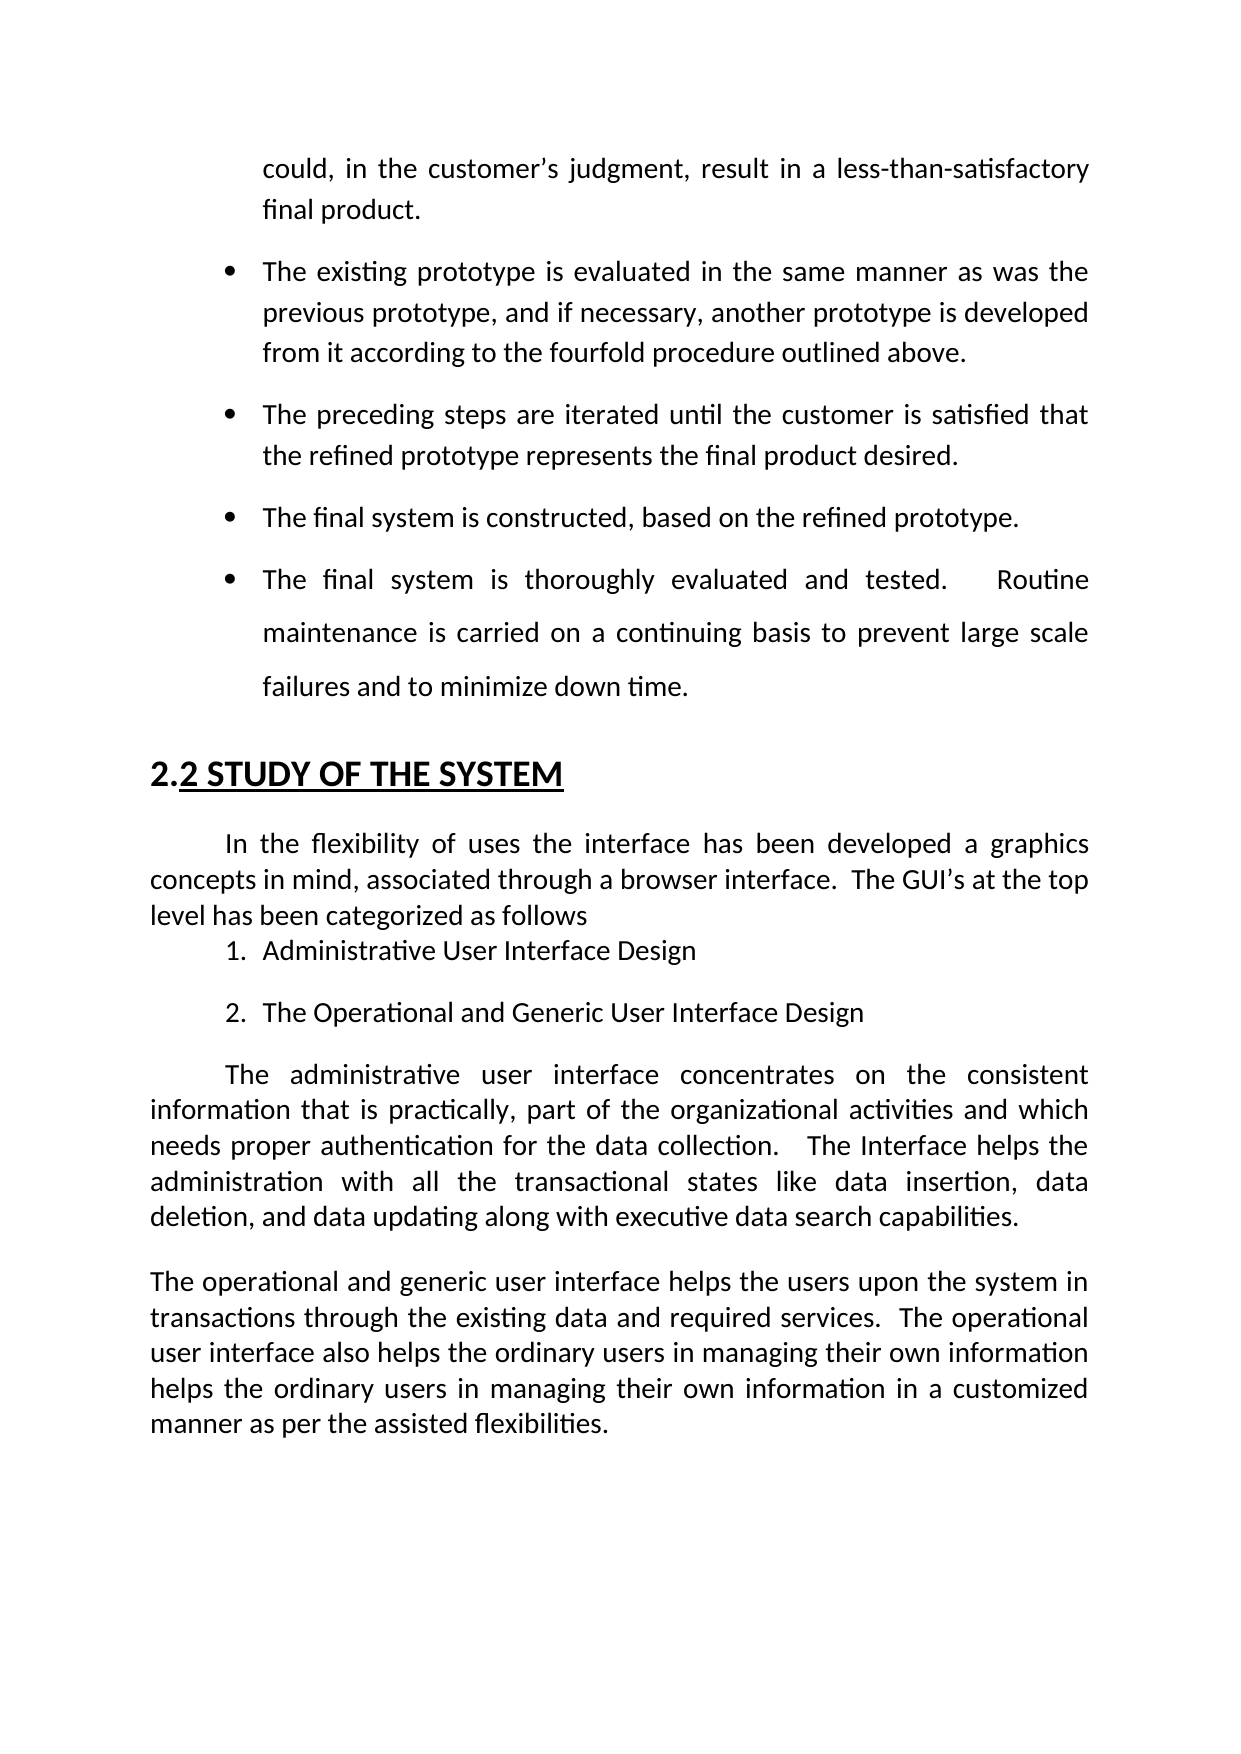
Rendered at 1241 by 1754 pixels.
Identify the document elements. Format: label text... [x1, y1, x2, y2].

list The final system is thoroughly evaluated and tested. Routine maintenance is carried on a continuing basis to prevent large scale failures and to minimize down time. [225, 561, 1090, 703]
text The administrative user interface concentrates on the consistent information that is practically, part of the organizational activities and which needs proper authentication for the data collection. The Interface helps the administration with all the transactional states like data insertion, data deletion, and data updating along with executive data search capabilities. [150, 1056, 1090, 1234]
text The operational and generic user interface helps the users upon the system in transactions through the existing data and required services. The operational user interface also helps the ordinary users in managing their own information helps the ordinary users in managing their own information in a customized manner as per the assisted flexibilities. [150, 1263, 1090, 1441]
list The final system is constructed, based on the refined prototype. [225, 499, 1090, 535]
list The existing prototype is evaluated in the same manner as was the previous prototype, and if necessary, another prototype is developed from it according to the fourfold procedure outlined above. [225, 253, 1090, 370]
list Administrative User Interface Design [225, 932, 1090, 968]
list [225, 150, 1090, 227]
text 2.2 STUDY OF THE SYSTEM [150, 750, 1090, 796]
list The preceding steps are iterated until the customer is satisfied that the refined prototype represents the final product desired. [225, 396, 1090, 473]
text In the flexibility of uses the interface has been developed a graphics concepts in mind, associated through a browser interface. The GUI’s at the top level has been categorized as follows [150, 825, 1090, 932]
list The Operational and Generic User Interface Design [225, 994, 1090, 1029]
